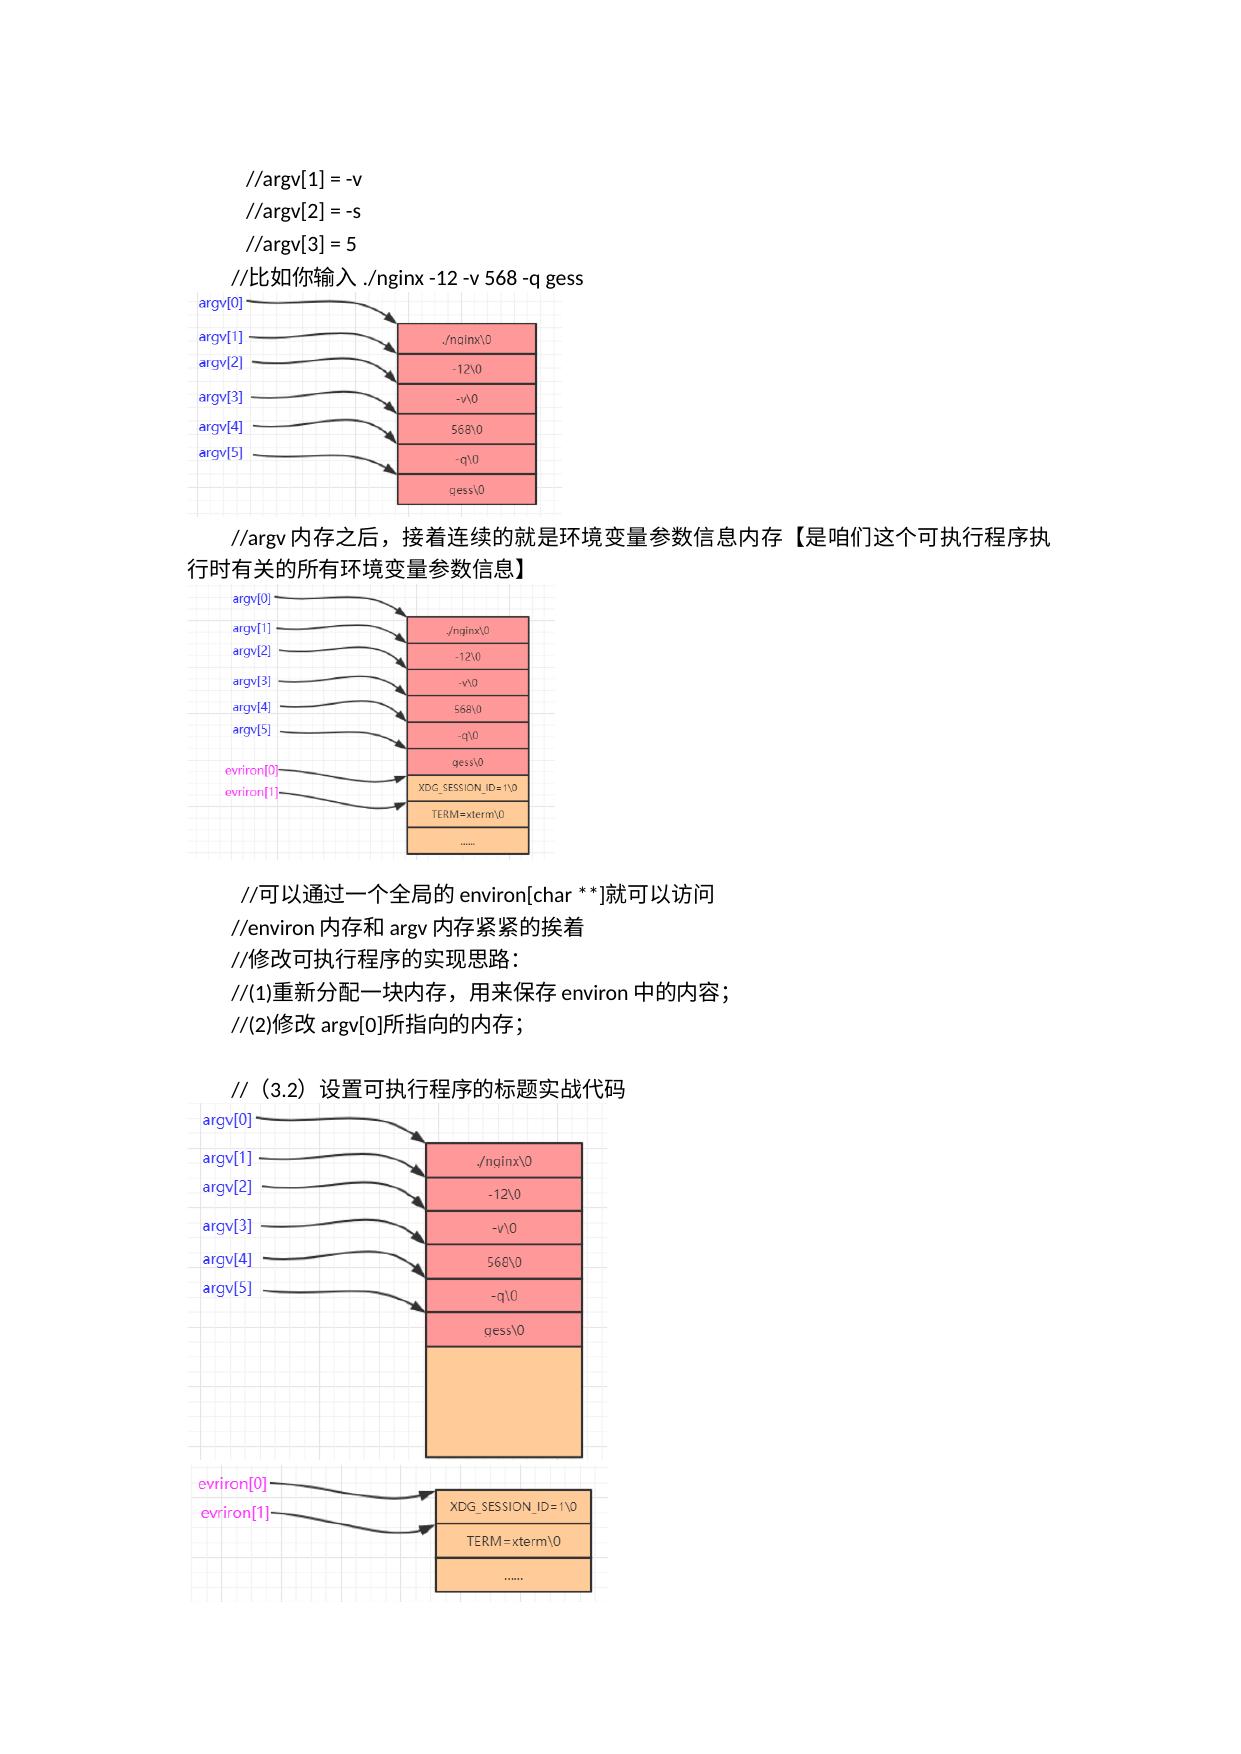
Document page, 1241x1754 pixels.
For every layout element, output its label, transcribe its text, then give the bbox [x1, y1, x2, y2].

text //argv内存之后，接着连续的就是环境变量参数信息内存【是咱们这个可执行程序执行时有关的所有环境变量参数信息】 [187, 519, 1053, 584]
text //(2)修改argv[0]所指向的内存； [187, 1007, 1053, 1039]
text //修改可执行程序的实现思路： [187, 942, 1053, 974]
text //environ内存和argv内存紧紧的挨着 [187, 909, 1053, 942]
text //argv[2] = -s [187, 194, 1053, 227]
text //比如你输入 ./nginx -12 -v 568 -q gess [187, 259, 1053, 292]
picture [187, 292, 562, 517]
picture [187, 1103, 608, 1460]
picture [190, 1465, 609, 1602]
text //（3.2）设置可执行程序的标题实战代码 [187, 1072, 1053, 1104]
text //argv[1] = -v [187, 162, 1053, 194]
text //可以通过一个全局的environ[char **]就可以访问 [187, 877, 1053, 909]
text //(1)重新分配一块内存，用来保存environ中的内容； [187, 974, 1053, 1007]
picture [187, 584, 555, 860]
text //argv[3] = 5 [187, 227, 1053, 259]
